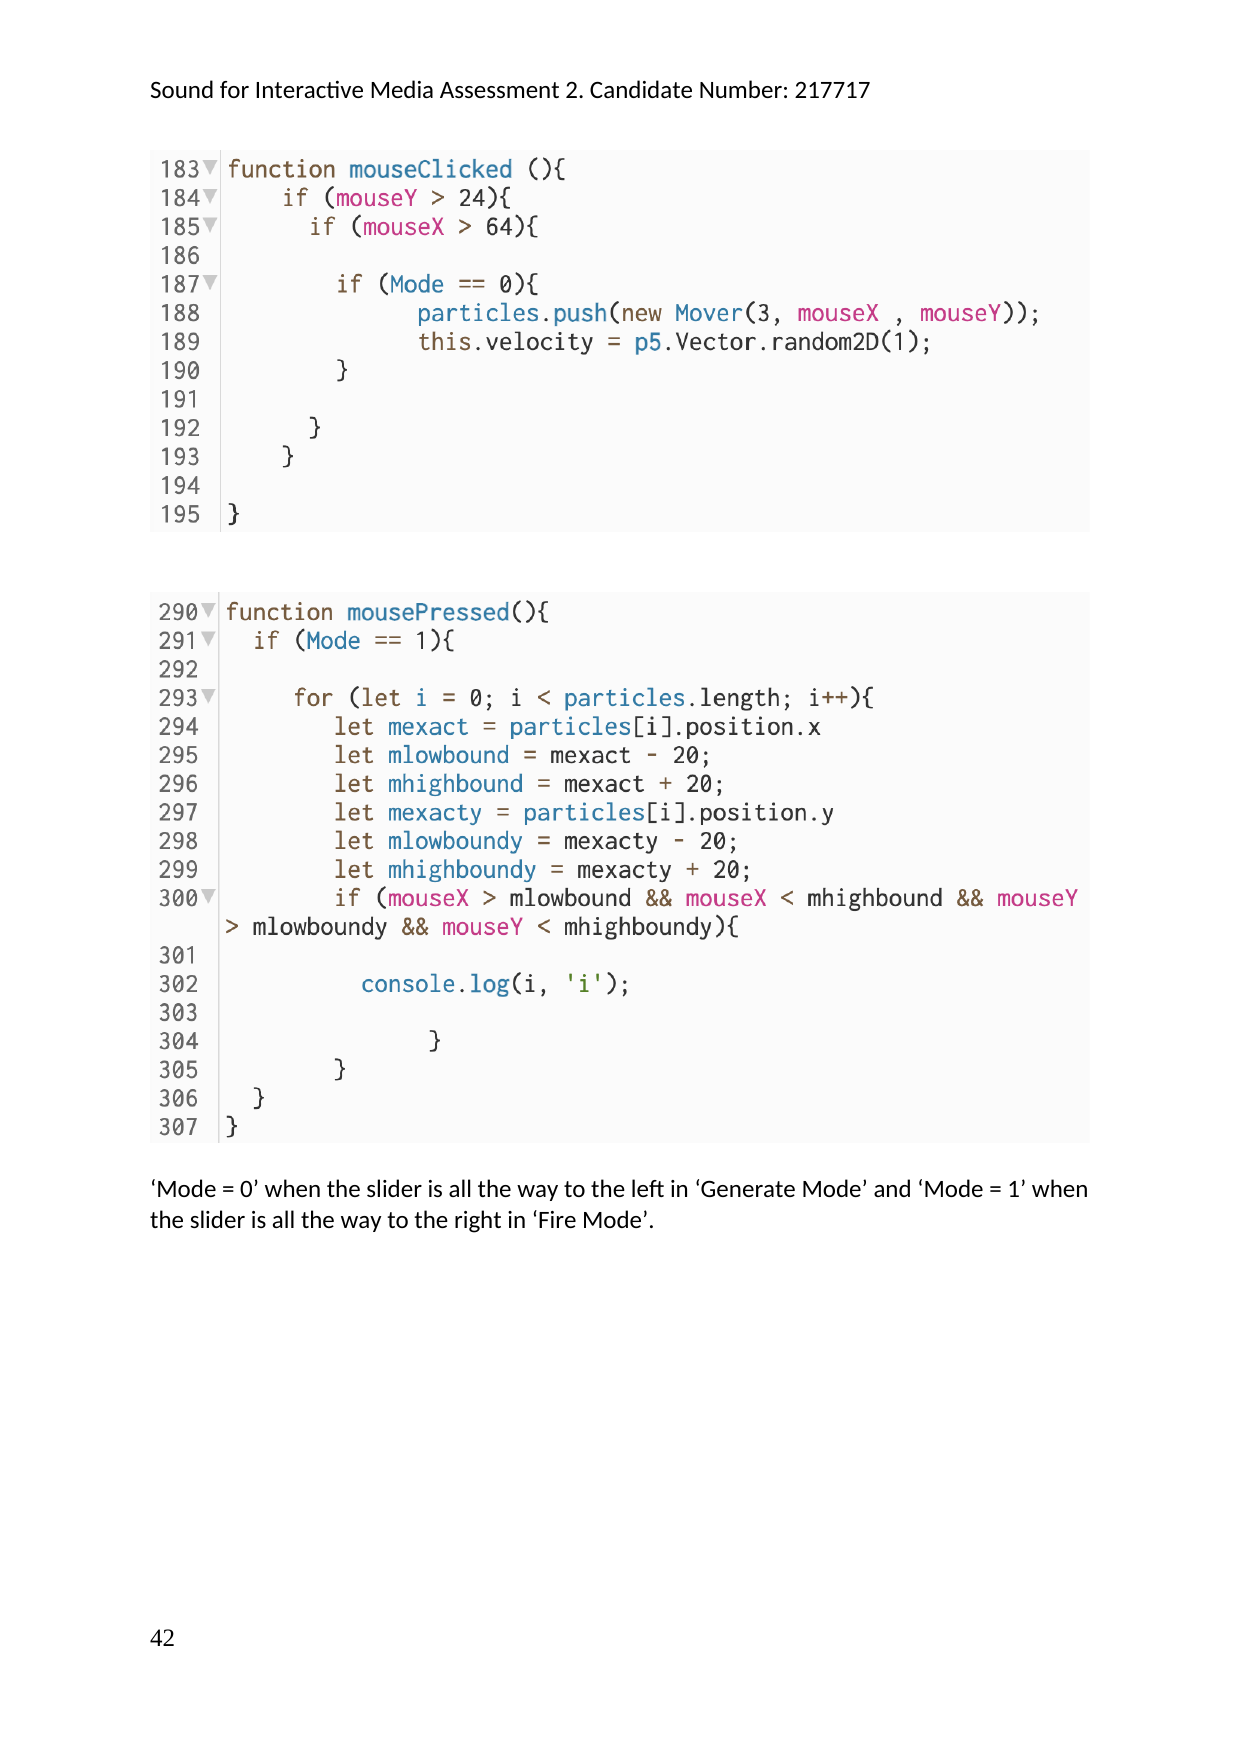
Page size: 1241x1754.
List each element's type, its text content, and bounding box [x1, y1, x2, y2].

picture [150, 592, 1090, 1143]
text ‘Mode = 0’ when the slider is all the way to the left in ‘Generate Mode’ and ‘Mode = 1’ when the slider is all the way to the right in ‘Fire Mode’. [150, 1173, 1090, 1234]
picture [150, 150, 1090, 532]
